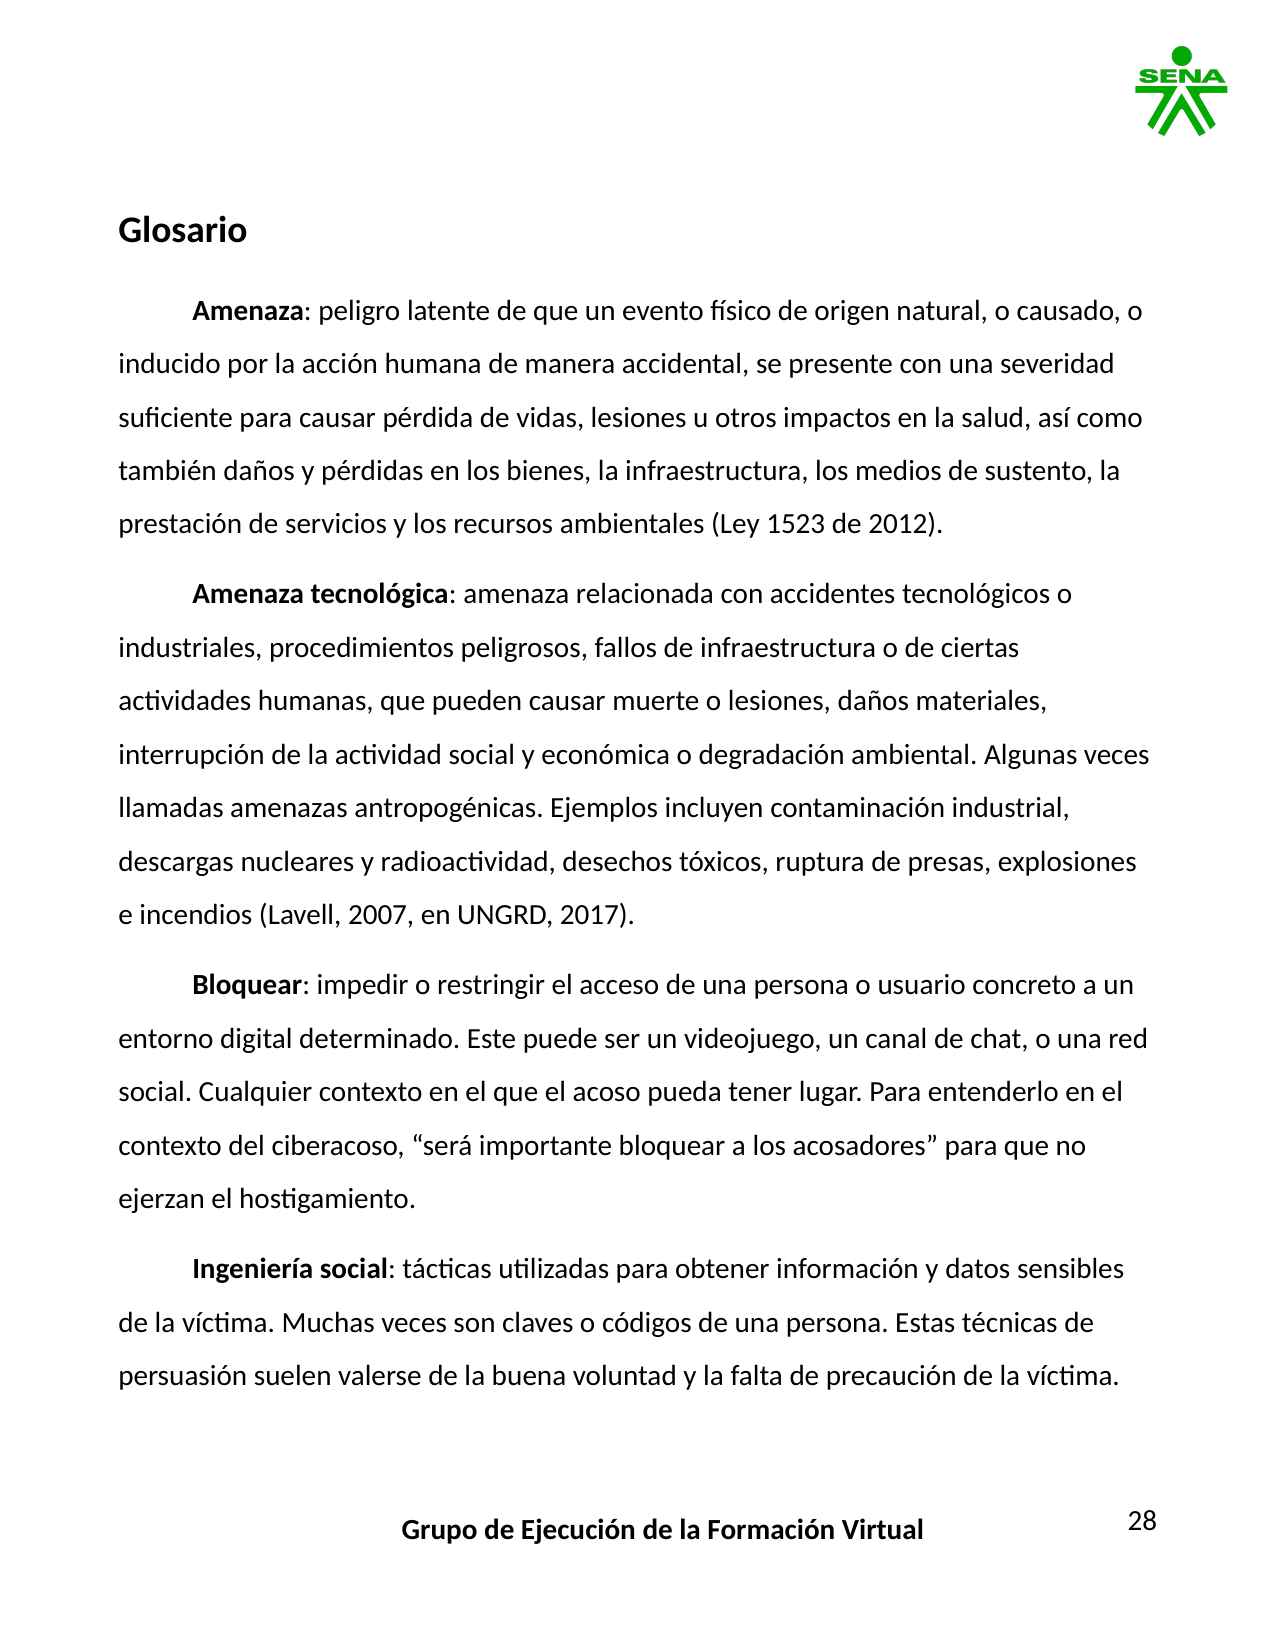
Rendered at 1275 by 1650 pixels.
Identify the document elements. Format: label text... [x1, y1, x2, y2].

picture [1135, 46, 1228, 136]
text Ingeniería social: tácticas utilizadas para obtener información y datos sensibles de la víctima. Muchas veces son claves o códigos de una persona. Estas técnicas de persuasión suelen valerse de la buena voluntad y la falta de precaución de la víctima. [118, 1250, 1157, 1393]
text Bloquear: impedir o restringir el acceso de una persona o usuario concreto a un entorno digital determinado. Este puede ser un videojuego, un canal de chat, o una red social. Cualquier contexto en el que el acoso pueda tener lugar. Para entenderlo en el contexto del ciberacoso, “será importante bloquear a los acosadores” para que no ejerzan el hostigamiento. [118, 966, 1157, 1216]
text Glosario [118, 206, 1157, 252]
text Amenaza tecnológica: amenaza relacionada con accidentes tecnológicos o industriales, procedimientos peligrosos, fallos de infraestructura o de ciertas actividades humanas, que pueden causar muerte o lesiones, daños materiales, interrupción de la actividad social y económica o degradación ambiental. Algunas veces llamadas amenazas antropogénicas. Ejemplos incluyen contaminación industrial, descargas nucleares y radioactividad, desechos tóxicos, ruptura de presas, explosiones e incendios (Lavell, 2007, en UNGRD, 2017). [118, 576, 1157, 932]
text Amenaza: peligro latente de que un evento físico de origen natural, o causado, o inducido por la acción humana de manera accidental, se presente con una severidad suficiente para causar pérdida de vidas, lesiones u otros impactos en la salud, así como también daños y pérdidas en los bienes, la infraestructura, los medios de sustento, la prestación de servicios y los recursos ambientales (Ley 1523 de 2012). [118, 292, 1157, 541]
